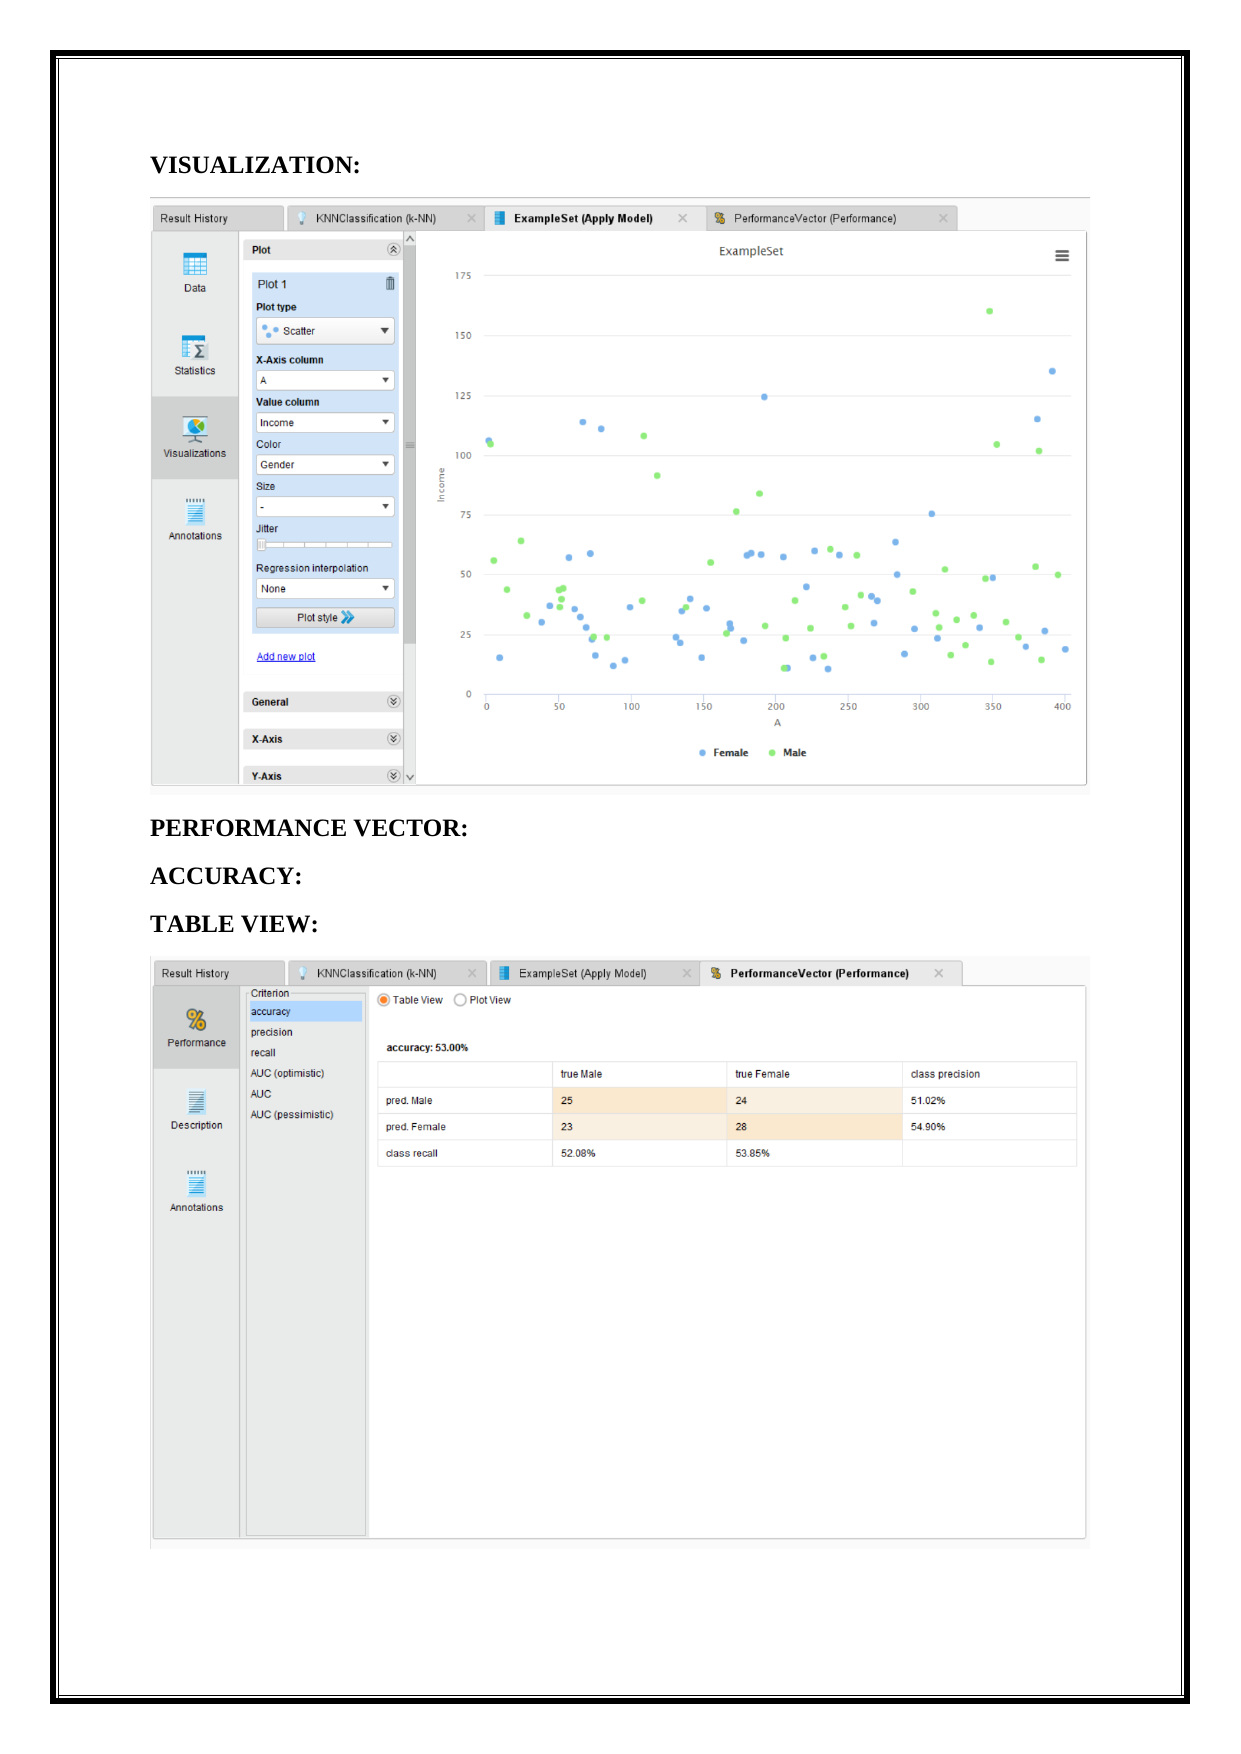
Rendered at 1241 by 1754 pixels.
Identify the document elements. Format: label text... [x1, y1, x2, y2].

text TABLE VIEW: [150, 909, 1090, 937]
text PERFORMANCE VECTOR: [150, 813, 1090, 842]
text ACCURACY: [150, 861, 1090, 890]
text VISUALIZATION: [150, 150, 1090, 179]
picture [150, 956, 1091, 1549]
picture [150, 197, 1091, 795]
